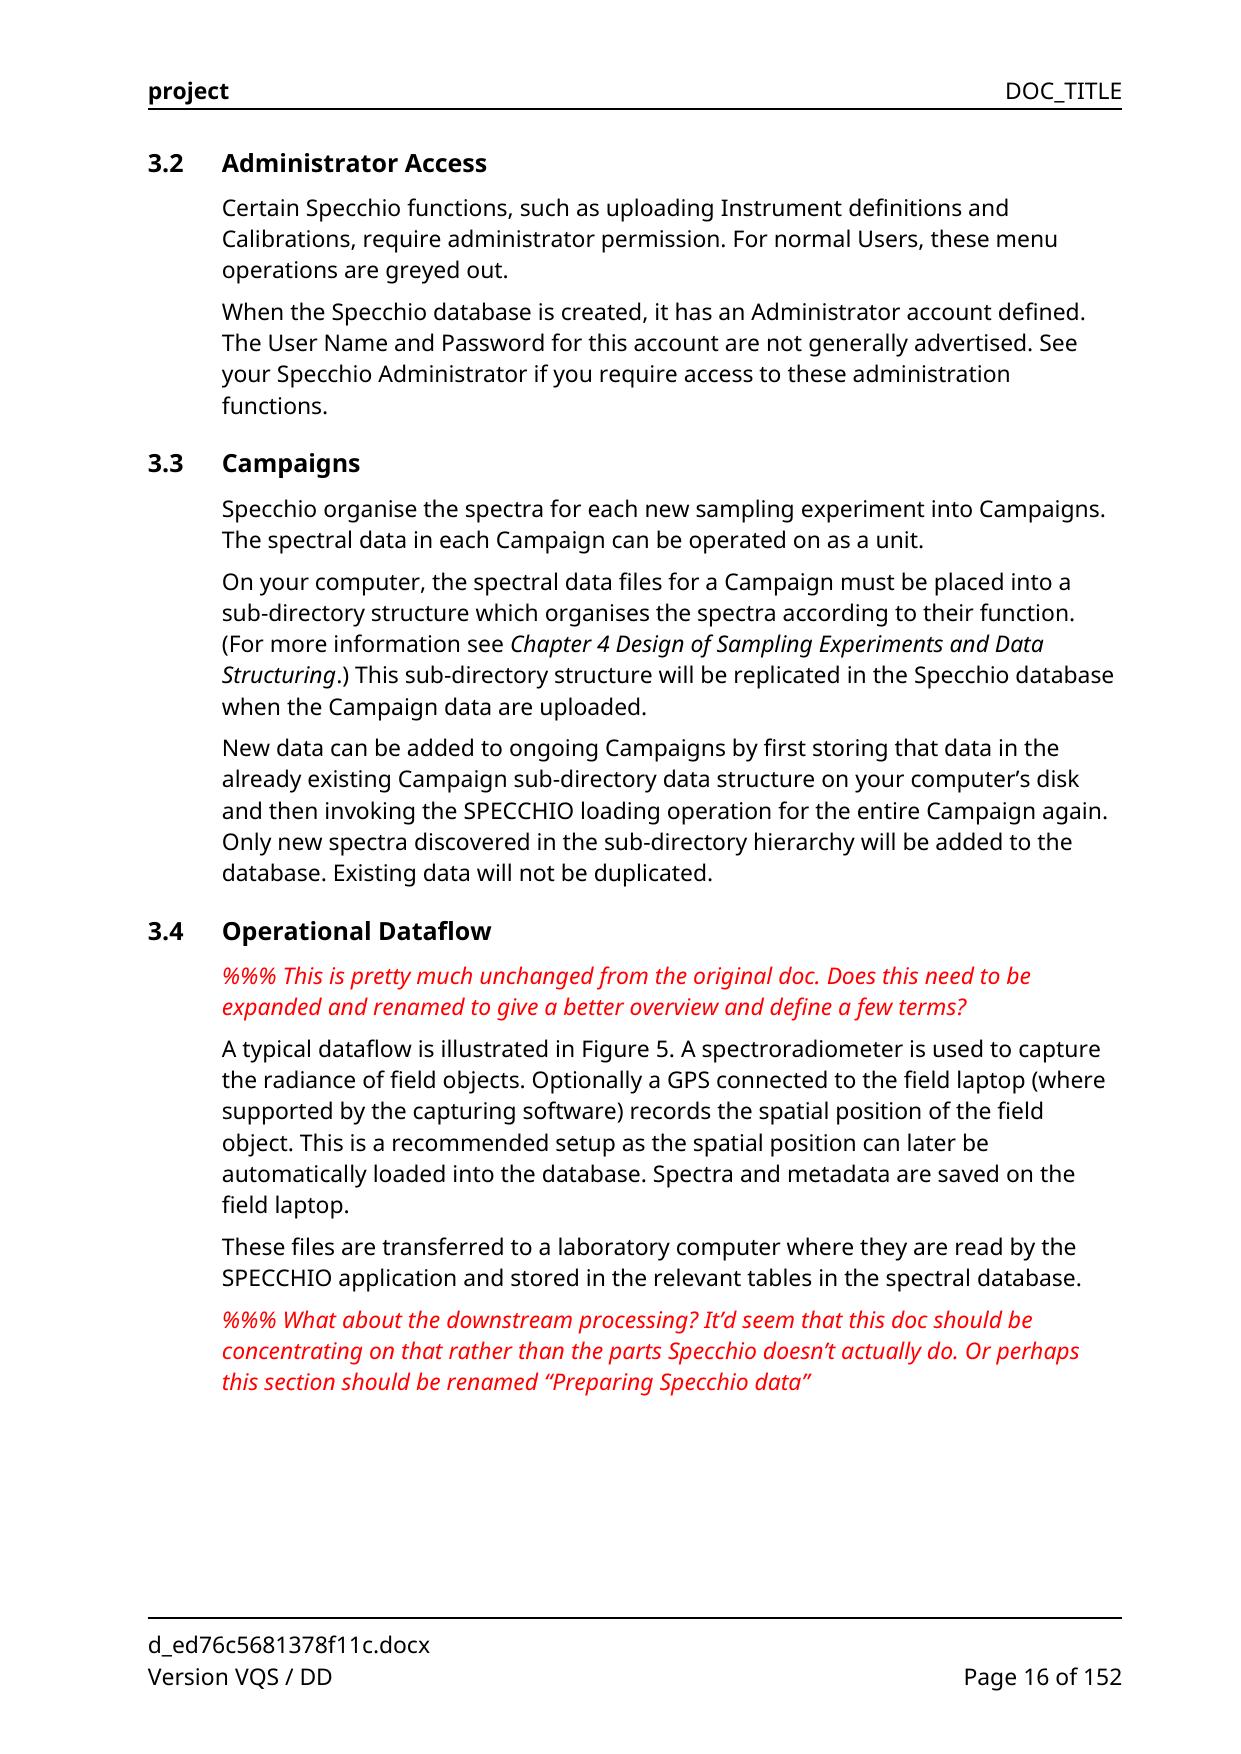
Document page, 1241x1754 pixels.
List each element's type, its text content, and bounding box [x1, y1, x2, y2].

text When the Specchio database is created, it has an Administrator account defined. The User Name and Password for this account are not generally advertised. See your Specchio Administrator if you require access to these administration functions. [222, 296, 1122, 421]
subtitle Administrator Access [148, 145, 1122, 179]
text This is pretty much unchanged from the original doc. terms? [222, 960, 1122, 1022]
text New data can be added to ongoing Campaigns by first storing that data in the already existing Campaign sub-directory data structure on your computer’s disk and then invoking the SPECCHIO loading operation for the entire Campaign again. Only new spectra discovered in the sub-directory hierarchy will be added to the database. Existing data will not be duplicated. [222, 732, 1122, 888]
text tSpecchio Or perhaps this section should be renamed “Preparing Specchio data” [222, 1304, 1122, 1397]
text 5 [222, 1033, 1122, 1220]
text Specchio organise the spectra for new sampling experiment into Campaigns. The spectral data in each Campaign can be operated on as a unit. [222, 492, 1122, 555]
text Certain Specchio functions, such as uploading Instrument definitions and Calibrations, require administrator permission. For normal Users, these menu operations are greyed out. [222, 192, 1122, 286]
